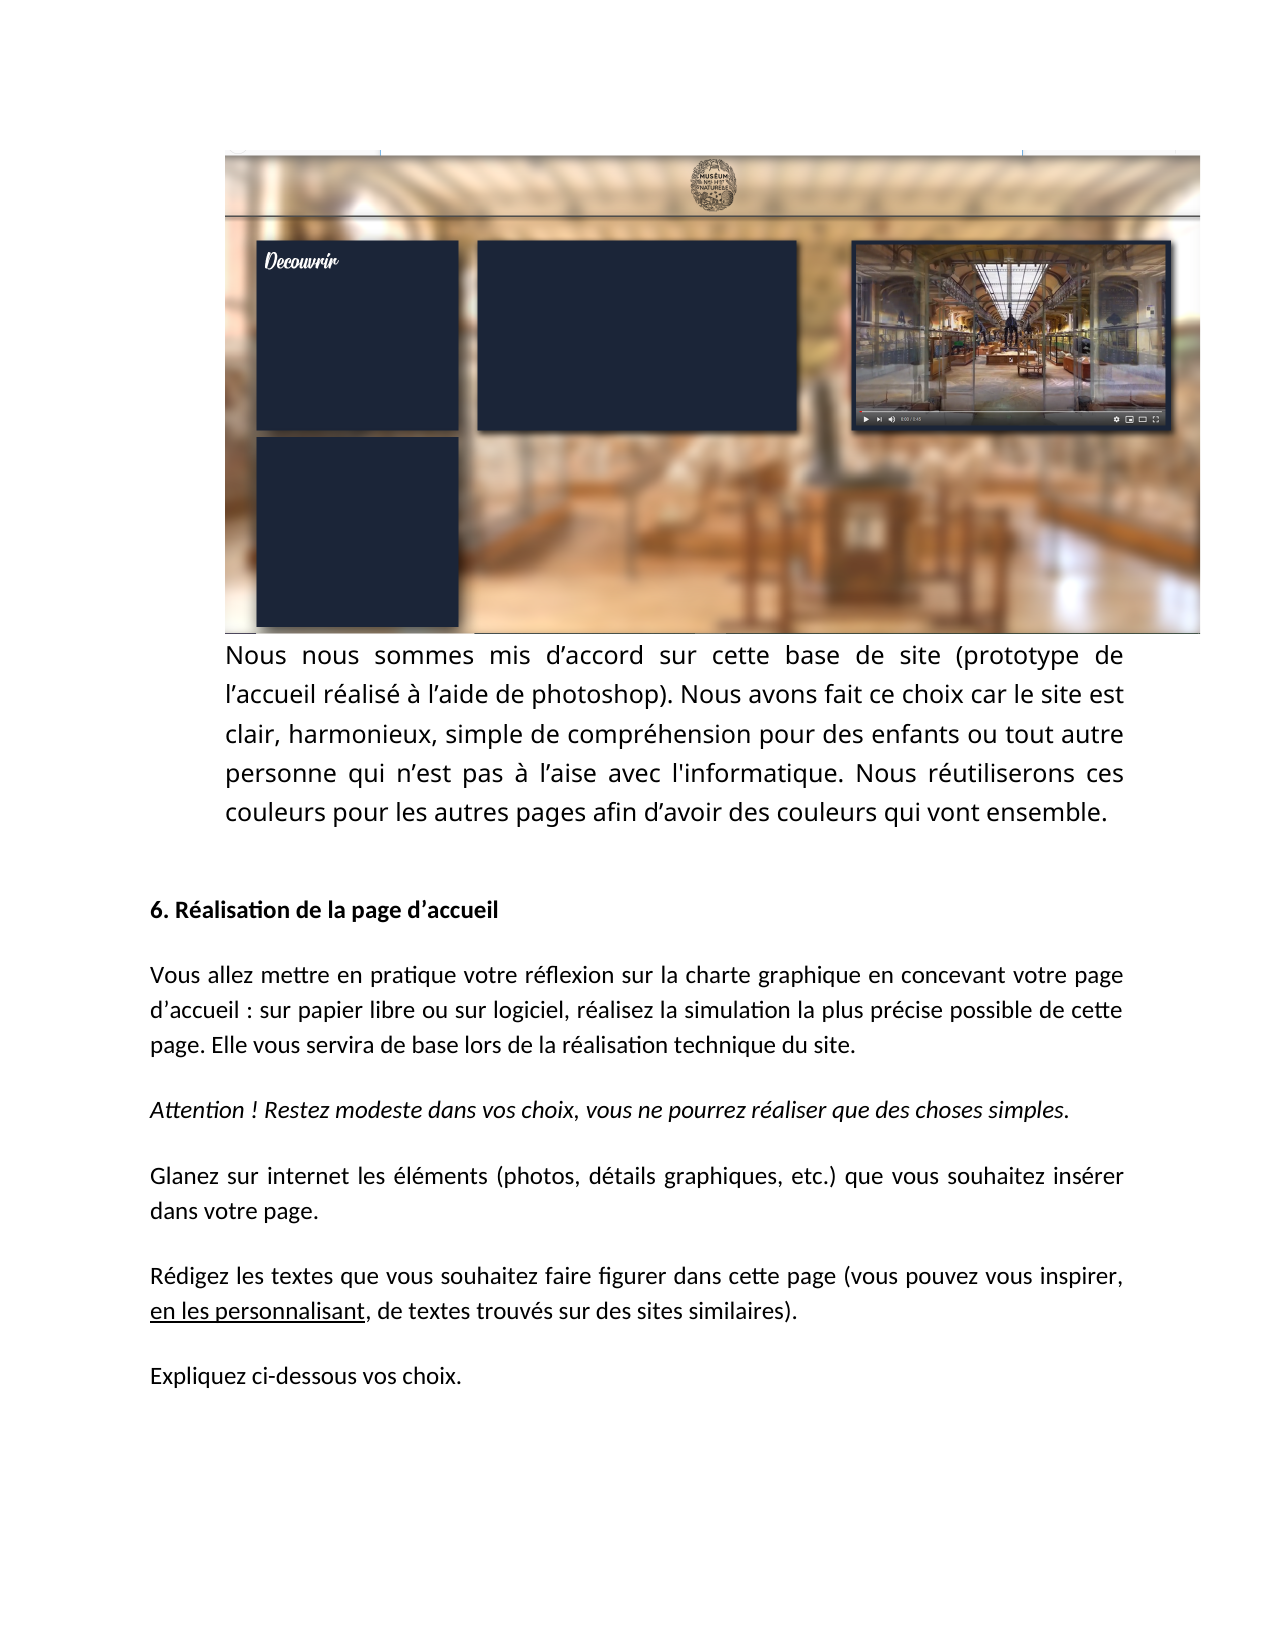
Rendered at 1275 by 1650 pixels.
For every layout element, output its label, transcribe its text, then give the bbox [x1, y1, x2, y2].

text Vous allez mettre en pratique votre réflexion sur la charte graphique en concevant votre page d’accueil : sur papier libre ou sur logiciel, réalisez la simulation la plus précise possible de cette page. Elle vous servira de base lors de la réalisation technique du site. [150, 959, 1125, 1060]
text Nous nous sommes mis d’accord sur cette base de site (prototype de l’accueil réalisé à l’aide de photoshop). Nous avons fait ce choix car le site est clair, harmonieux, simple de compréhension pour des enfants ou tout autre personne qui n’est pas à l’aise avec l'informatique. Nous réutiliserons ces couleurs pour les autres pages afin d’avoir des couleurs qui vont ensemble. [225, 638, 1125, 829]
text Attention ! Restez modeste dans vos choix, vous ne pourrez réaliser que des choses simples. [150, 1094, 1125, 1125]
text Rédigez les textes que vous souhaitez faire figurer dans cette page (vous pouvez vous inspirer, en les personnalisant, de textes trouvés sur des sites similaires). [150, 1260, 1125, 1326]
text 6. Réalisation de la page d’accueil [150, 894, 1125, 925]
text Glanez sur internet les éléments (photos, détails graphiques, etc.) que vous souhaitez insérer dans votre page. [150, 1160, 1125, 1225]
picture [225, 150, 1200, 634]
text Expliquez ci-dessous vos choix. [150, 1360, 1125, 1391]
